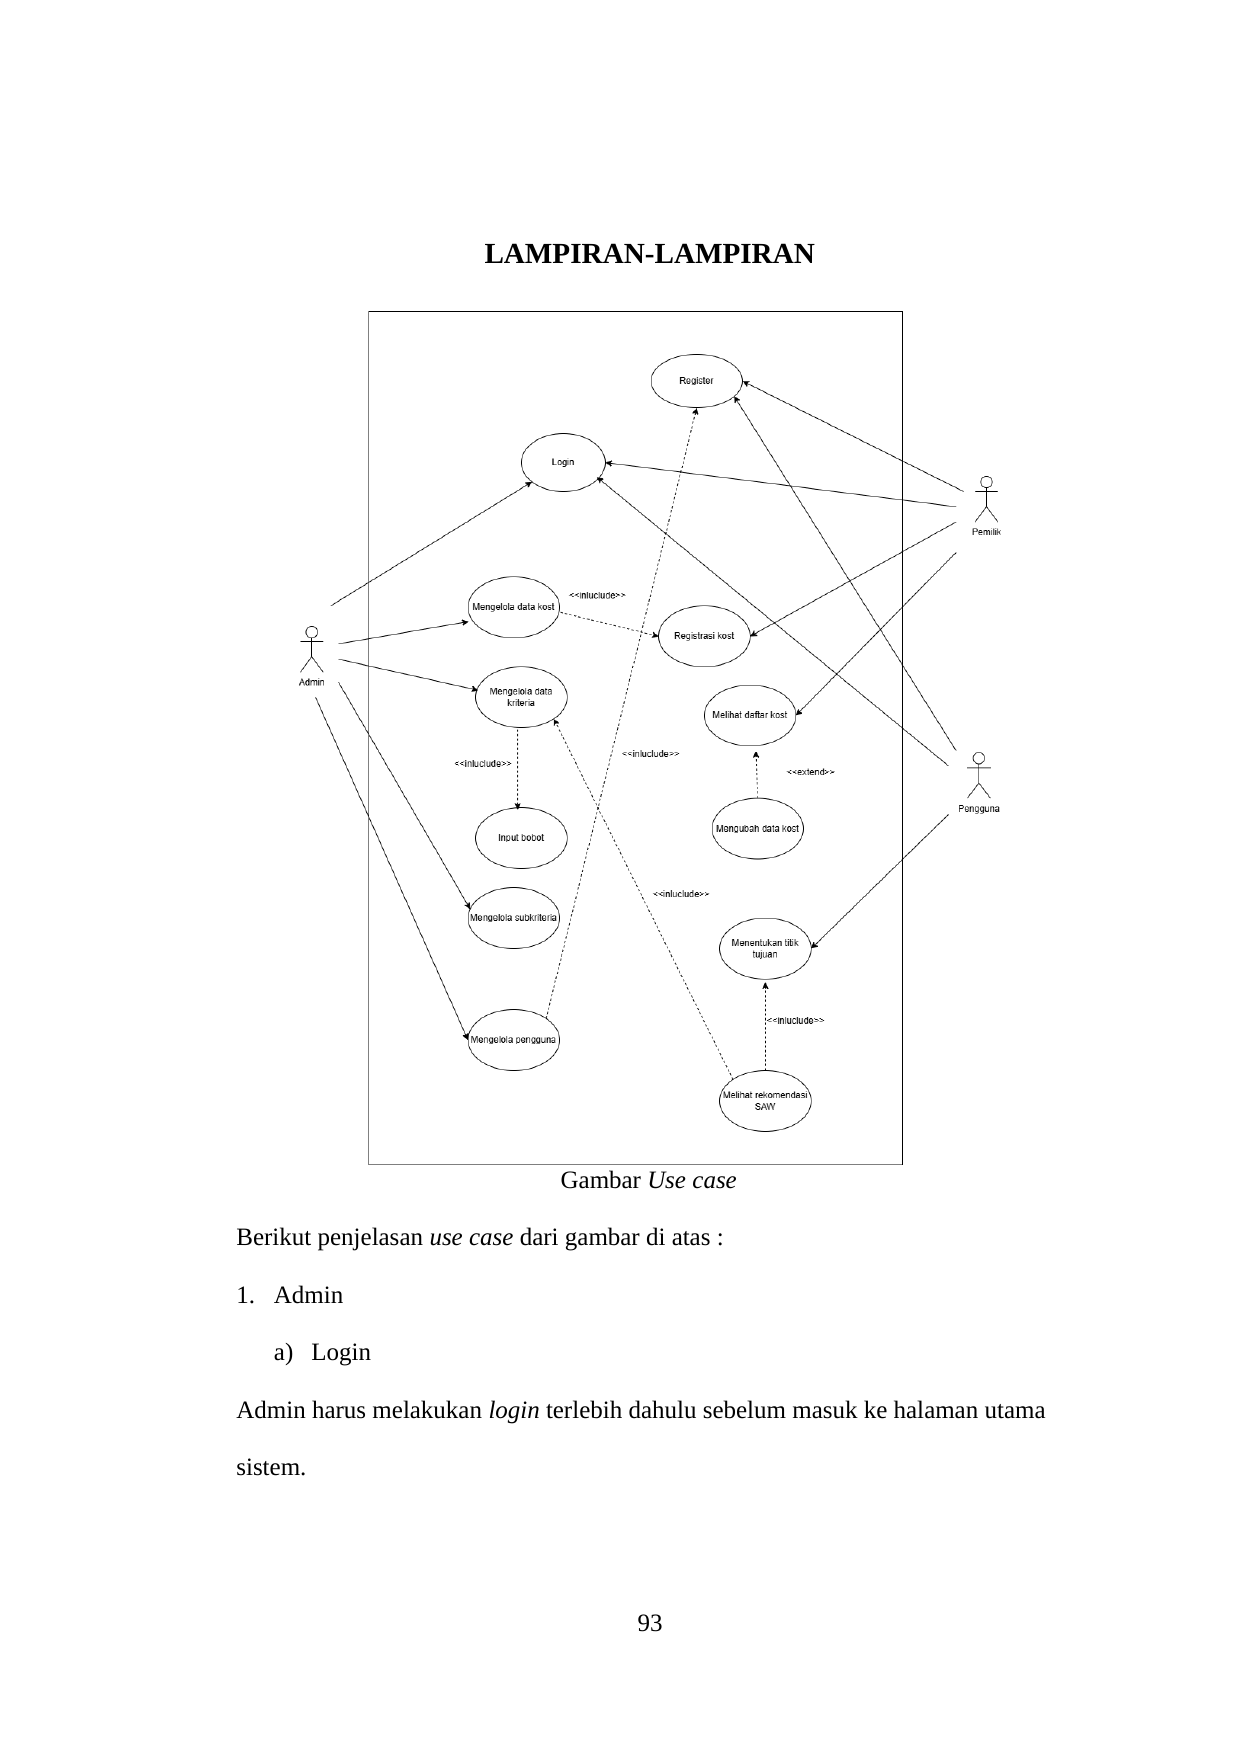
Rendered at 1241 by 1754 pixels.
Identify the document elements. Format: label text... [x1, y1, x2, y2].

text Gambar Use case [236, 1165, 1063, 1193]
list Admin [236, 1280, 1063, 1308]
list Login [274, 1337, 1063, 1366]
picture [298, 311, 1001, 1165]
list Admin harus melakukan login terlebih dahulu sebelum masuk ke halaman utama sistem. [236, 1395, 1063, 1481]
text LAMPIRAN-LAMPIRAN [236, 236, 1063, 270]
text Berikut penjelasan use case dari gambar di atas : [236, 1222, 1063, 1251]
